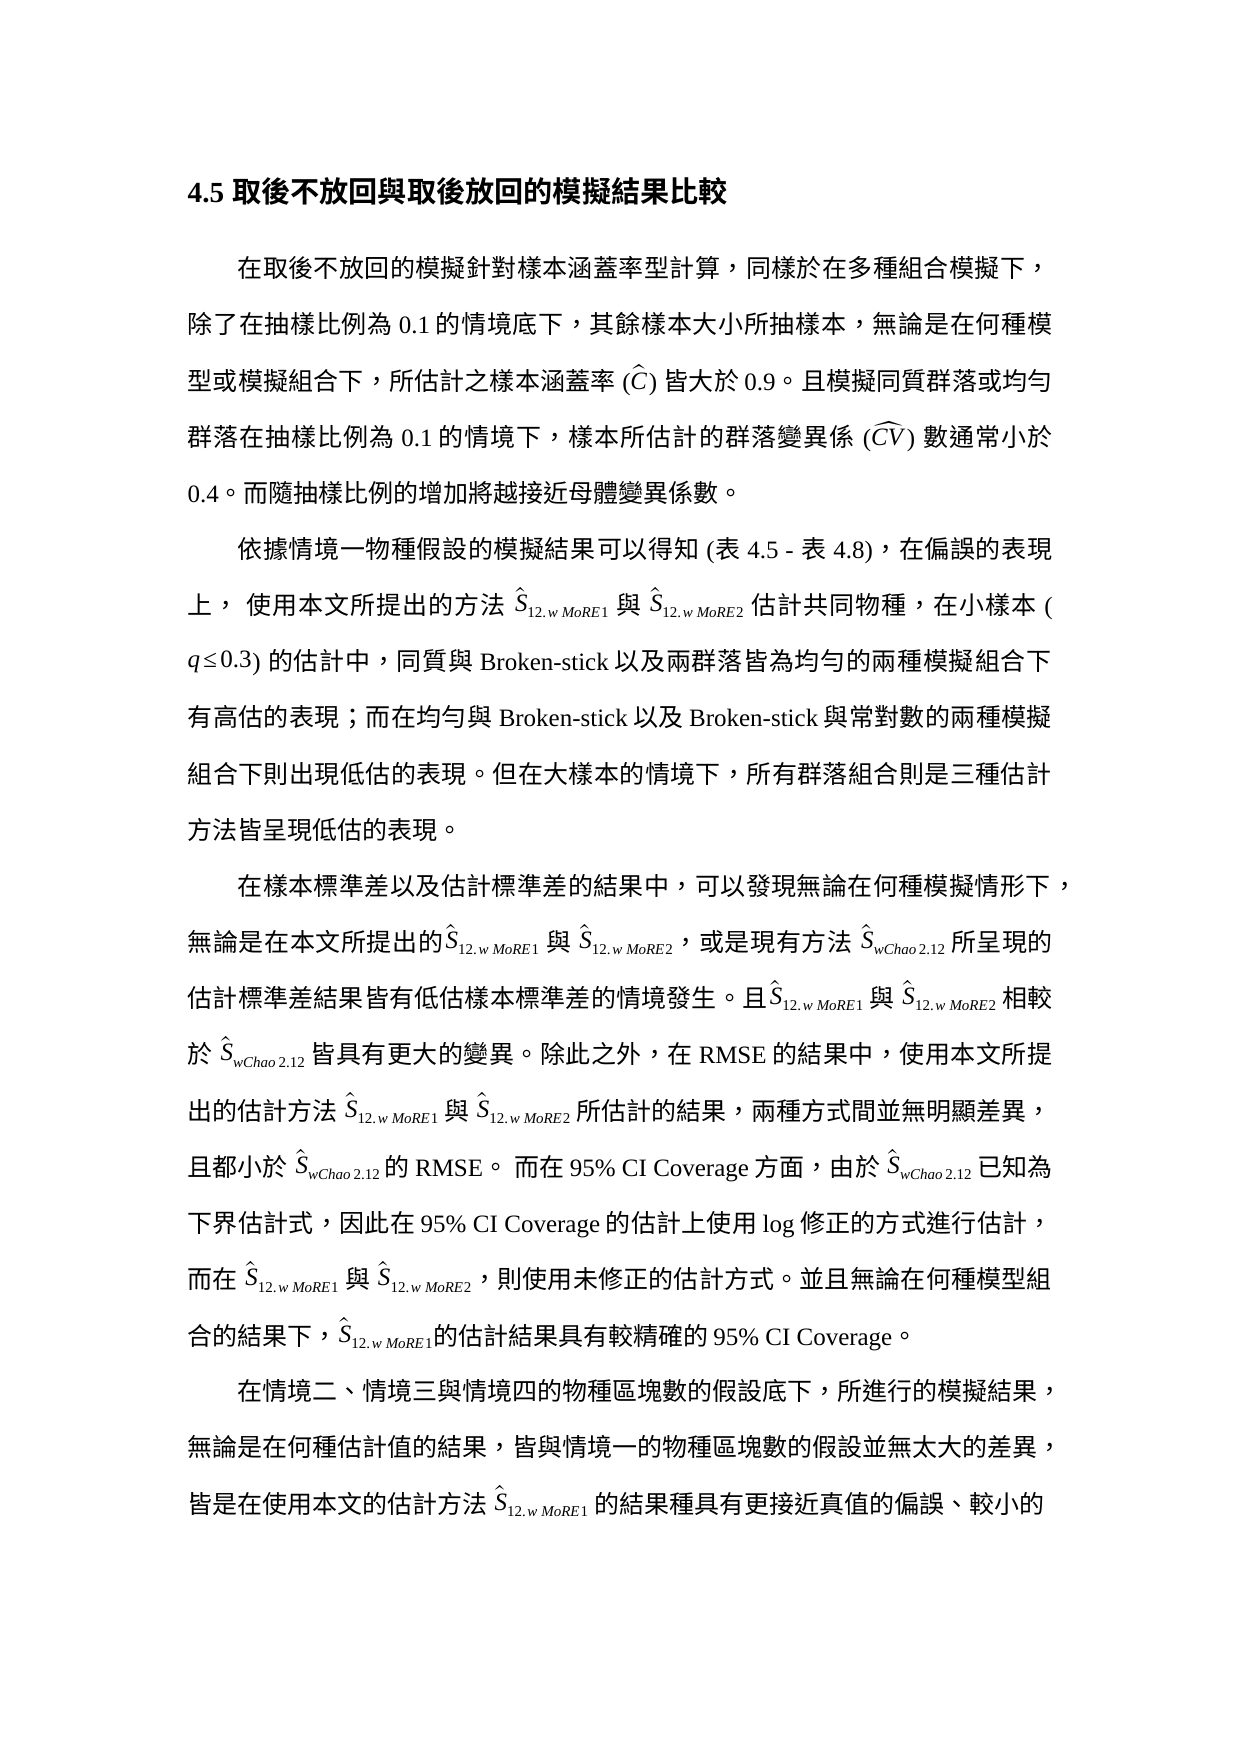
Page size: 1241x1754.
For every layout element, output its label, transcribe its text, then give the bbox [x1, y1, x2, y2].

subtitle 取後不放回與取後放回的模擬結果比較 [187, 152, 1053, 227]
text 依據情境一物種假設的模擬結果可以得知 (表 4.5 - 表 4.8)，在偏誤的表現上， 使用本文所提出的方法 與 估計共同物種，在小樣本 () 的估計中，同質與Broken-stick以及兩群落皆為均勻的兩種模擬組合下有高估的表現；而在均勻與Broken-stick以及Broken-stick與常對數的兩種模擬組合下則出現低估的表現。但在大樣本的情境下，所有群落組合則是三種估計方法皆呈現低估的表現。 [187, 528, 1053, 847]
text 在樣本標準差以及估計標準差的結果中，可以發現無論在何種模擬情形下，無論是在本文所提出的 與 ，或是現有方法 所呈現的估計標準差結果皆有低估樣本標準差的情境發生。且 與 相較於 皆具有更大的變異。除此之外，在RMSE的結果中，使用本文所提出的估計方法 與 所估計的結果，兩種方式間並無明顯差異，且都小於 的RMSE。 而在95% CI Coverage方面，由於 已知為下界估計式，因此在95% CI Coverage的估計上使用log修正的方式進行估計，而在 與 ，則使用未修正的估計方式。並且無論在何種模型組合的結果下，的估計結果具有較精確的95% CI Coverage。 [187, 865, 1053, 1353]
text 在取後不放回的模擬針對樣本涵蓋率型計算，同樣於在多種組合模擬下，除了在抽樣比例為0.1的情境底下，其餘樣本大小所抽樣本，無論是在何種模型或模擬組合下，所估計之樣本涵蓋率 () 皆大於0.9。且模擬同質群落或均勻群落在抽樣比例為0.1的情境下，樣本所估計的群落變異係 () 數通常小於0.4。而隨抽樣比例的增加將越接近母體變異係數。 [187, 248, 1053, 510]
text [187, 1371, 1053, 1521]
